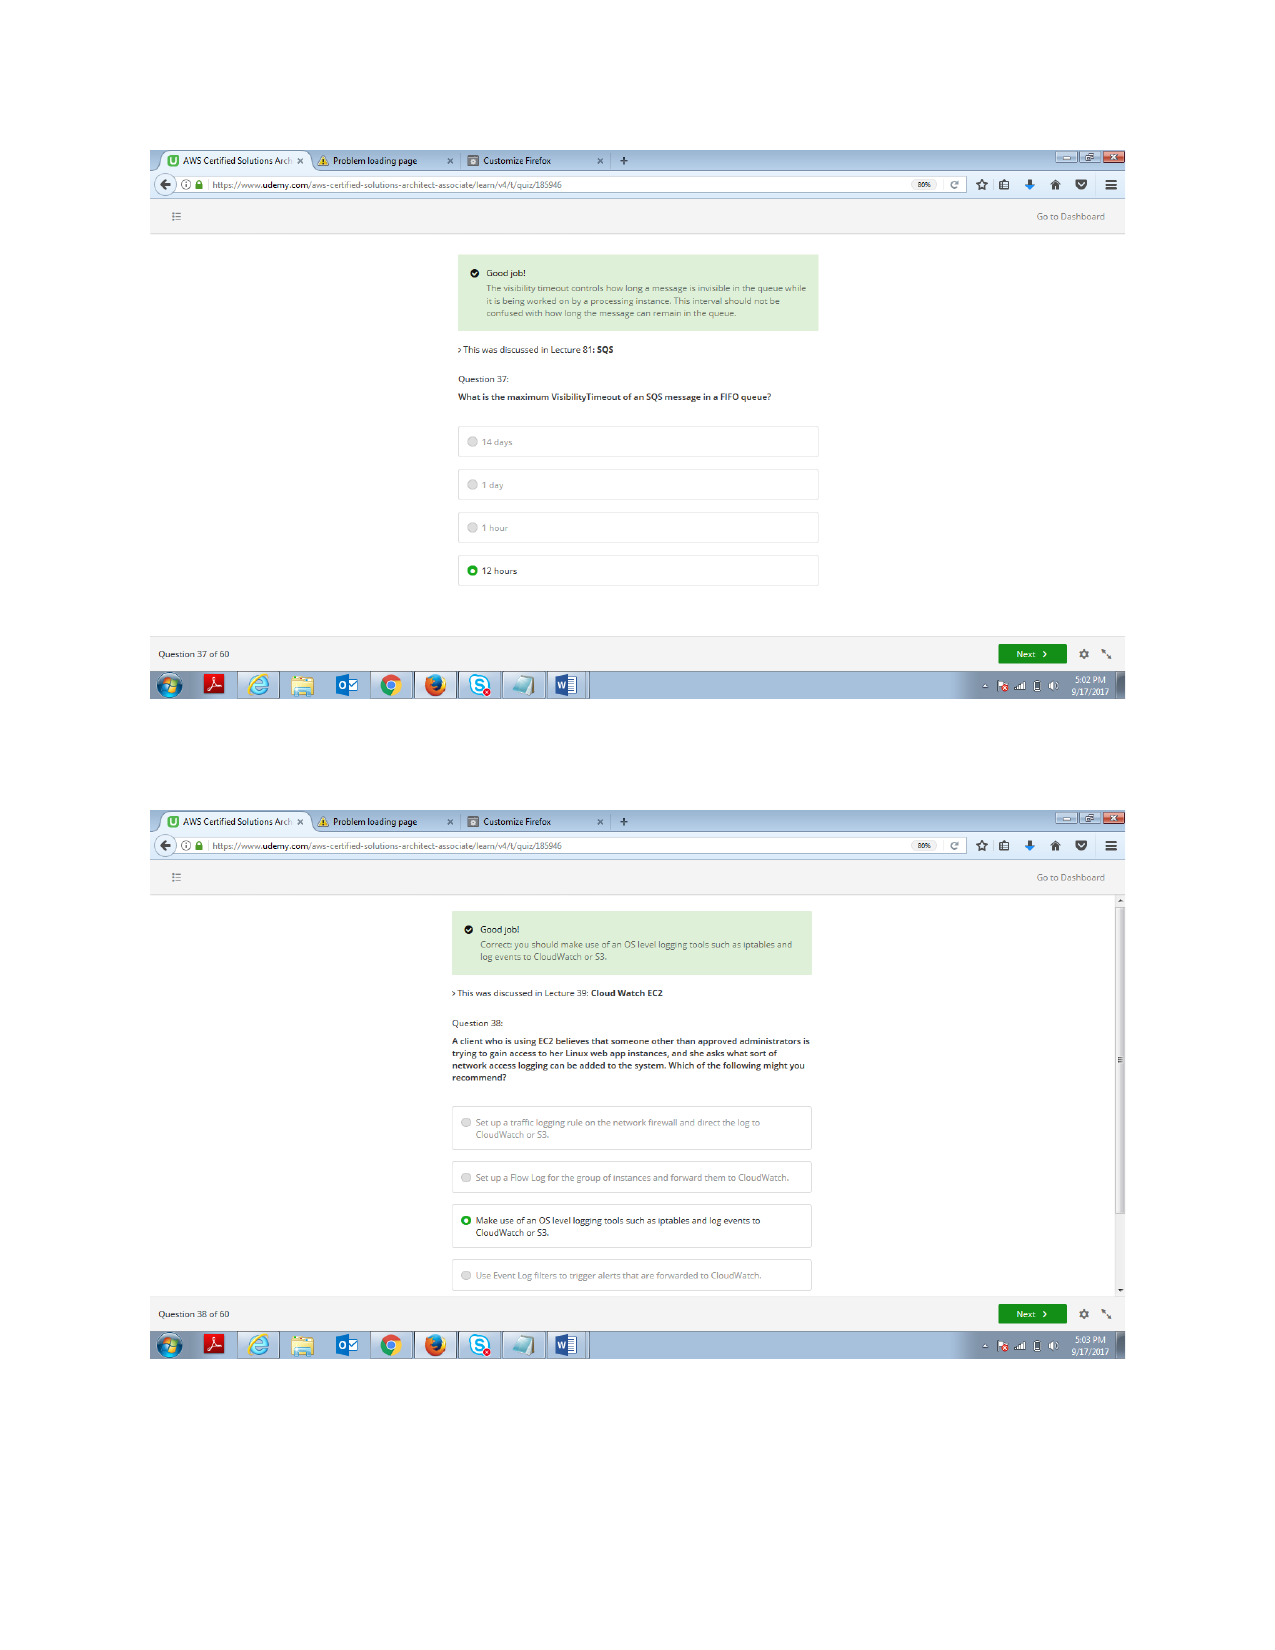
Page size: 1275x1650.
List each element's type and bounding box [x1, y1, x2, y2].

picture [150, 810, 1125, 1359]
picture [150, 150, 1125, 699]
